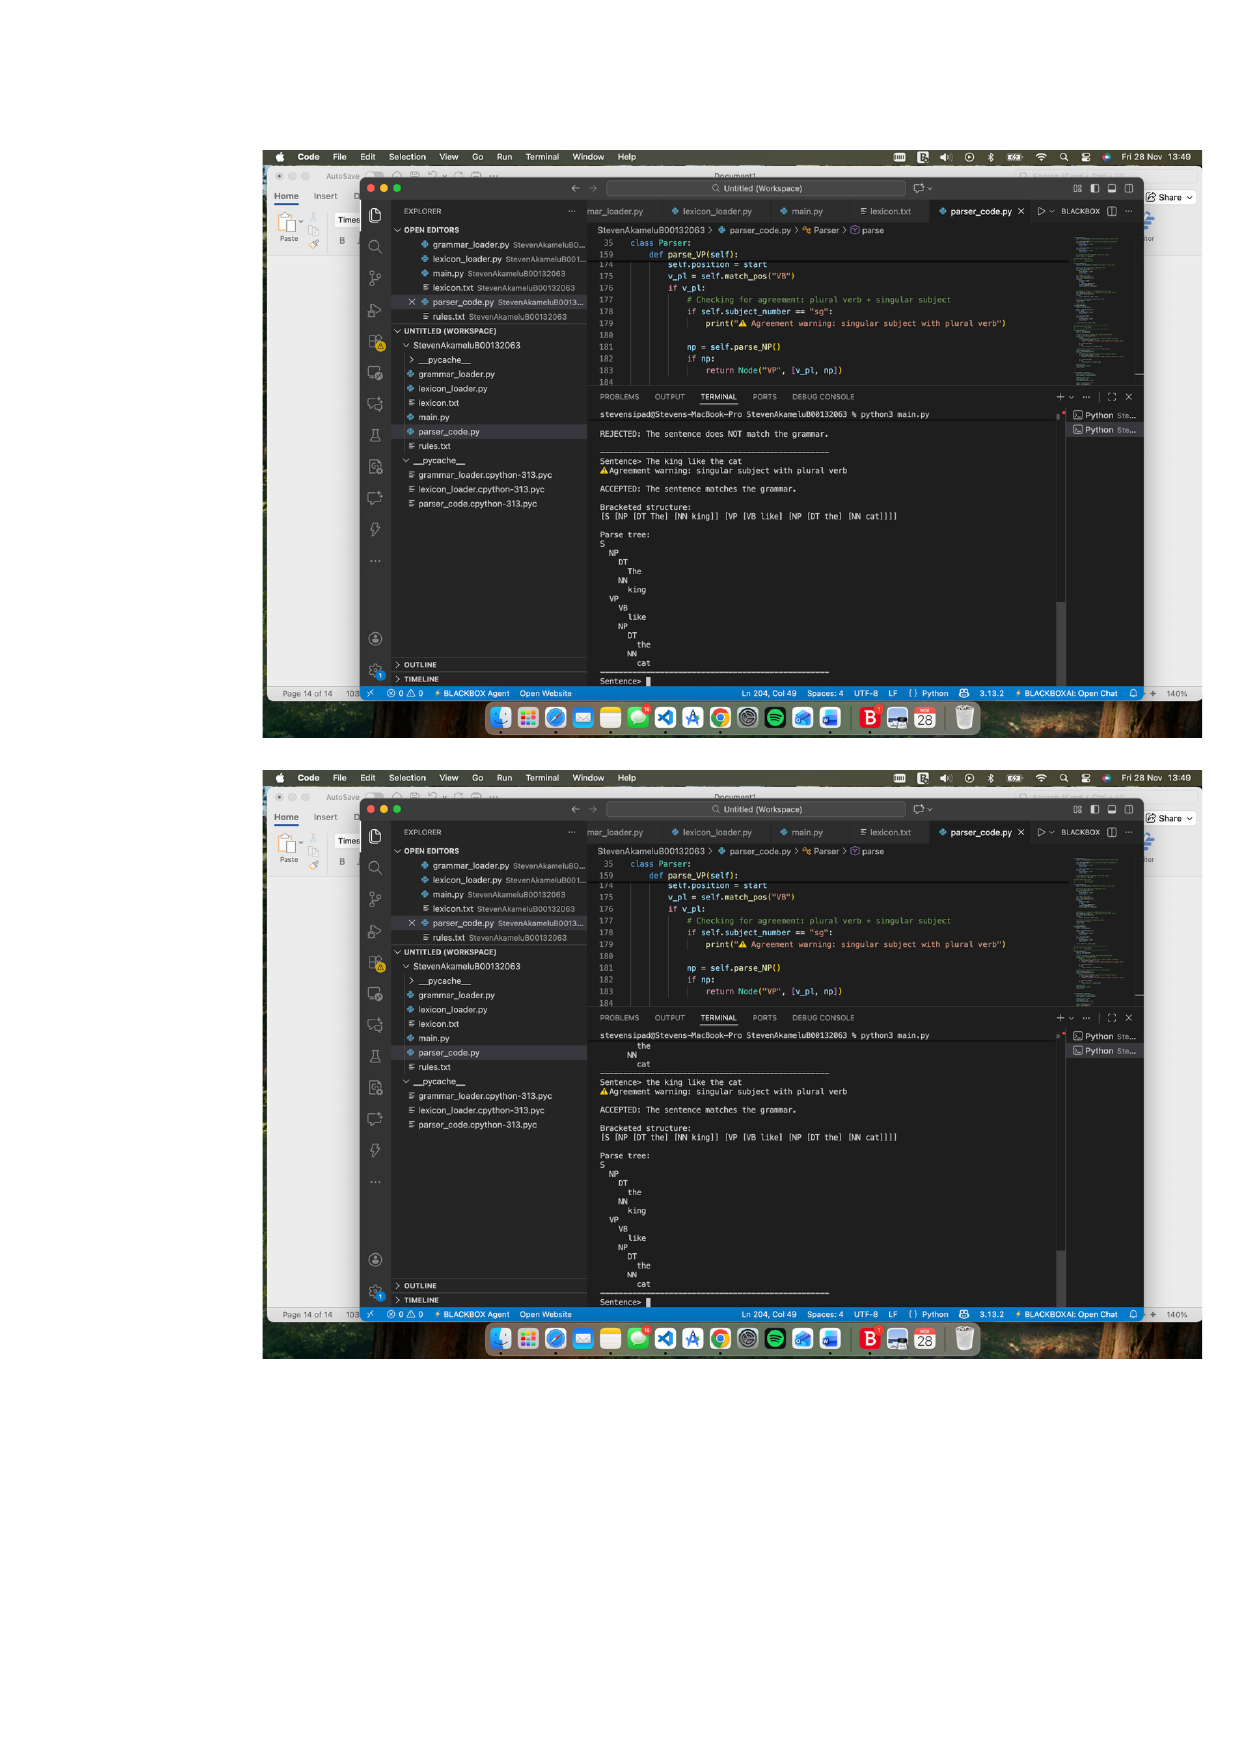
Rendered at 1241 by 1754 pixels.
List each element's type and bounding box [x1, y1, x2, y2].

picture [262, 150, 1203, 738]
picture [262, 770, 1203, 1359]
